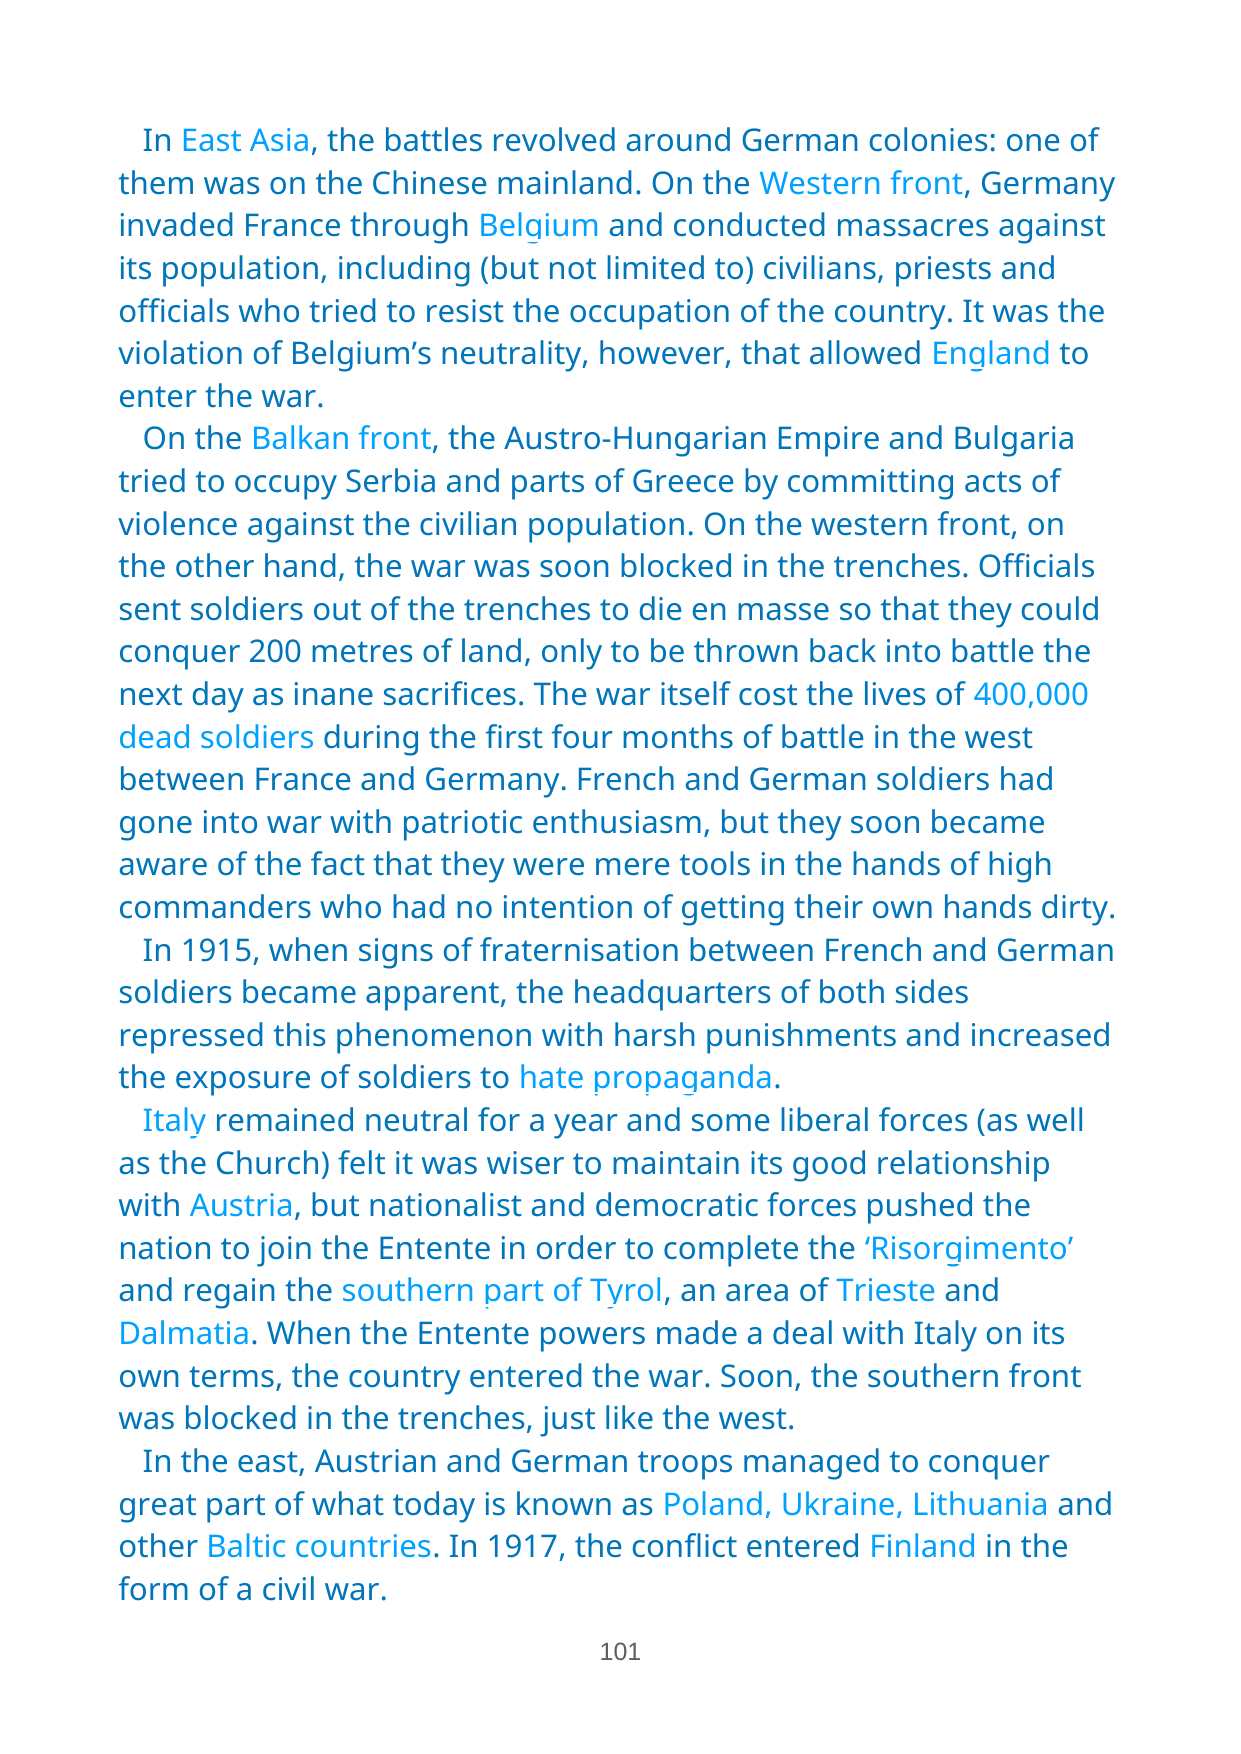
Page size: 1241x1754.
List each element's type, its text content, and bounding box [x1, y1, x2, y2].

text Italy remained neutral for a year and some liberal forces (as well as the Church) felt it was wiser to maintain its good relationship with Austria, but nationalist and democratic forces pushed the nation to join the Entente in order to complete the ‘Risorgimento’ and regain the southern part of Tyrol, an area of Trieste and Dalmatia. When the Entente powers made a deal with Italy on its own terms, the country entered the war. Soon, the southern front was blocked in the trenches, just like the west. [118, 1098, 1122, 1439]
text In the east, Austrian and German troops managed to conquer great part of what today is known as Poland, Ukraine, Lithuania and other Baltic countries. In 1917, the conflict entered Finland in the form of a civil war. [118, 1439, 1122, 1609]
text In East Asia, the battles revolved around German colonies: one of them was on the Chinese mainland. On the Western front, Germany invaded France through Belgium and conducted massacres against its population, including (but not limited to) civilians, priests and officials who tried to resist the occupation of the country. It was the violation of Belgium’s neutrality, however, that allowed England to enter the war. [118, 118, 1122, 416]
text In 1915, when signs of fraternisation between French and German soldiers became apparent, the headquarters of both sides repressed this phenomenon with harsh punishments and increased the exposure of soldiers to hate propaganda. [118, 928, 1122, 1098]
text On the Balkan front, the Austro-Hungarian Empire and Bulgaria tried to occupy Serbia and parts of Greece by committing acts of violence against the civilian population. On the western front, on the other hand, the war was soon blocked in the trenches. Officials sent soldiers out of the trenches to die en masse so that they could conquer 200 metres of land, only to be thrown back into battle the next day as inane sacrifices. The war itself cost the lives of 400,000 dead soldiers during the first four months of battle in the west between France and Germany. French and German soldiers had gone into war with patriotic enthusiasm, but they soon became aware of the fact that they were mere tools in the hands of high commanders who had no intention of getting their own hands dirty. [118, 416, 1122, 928]
